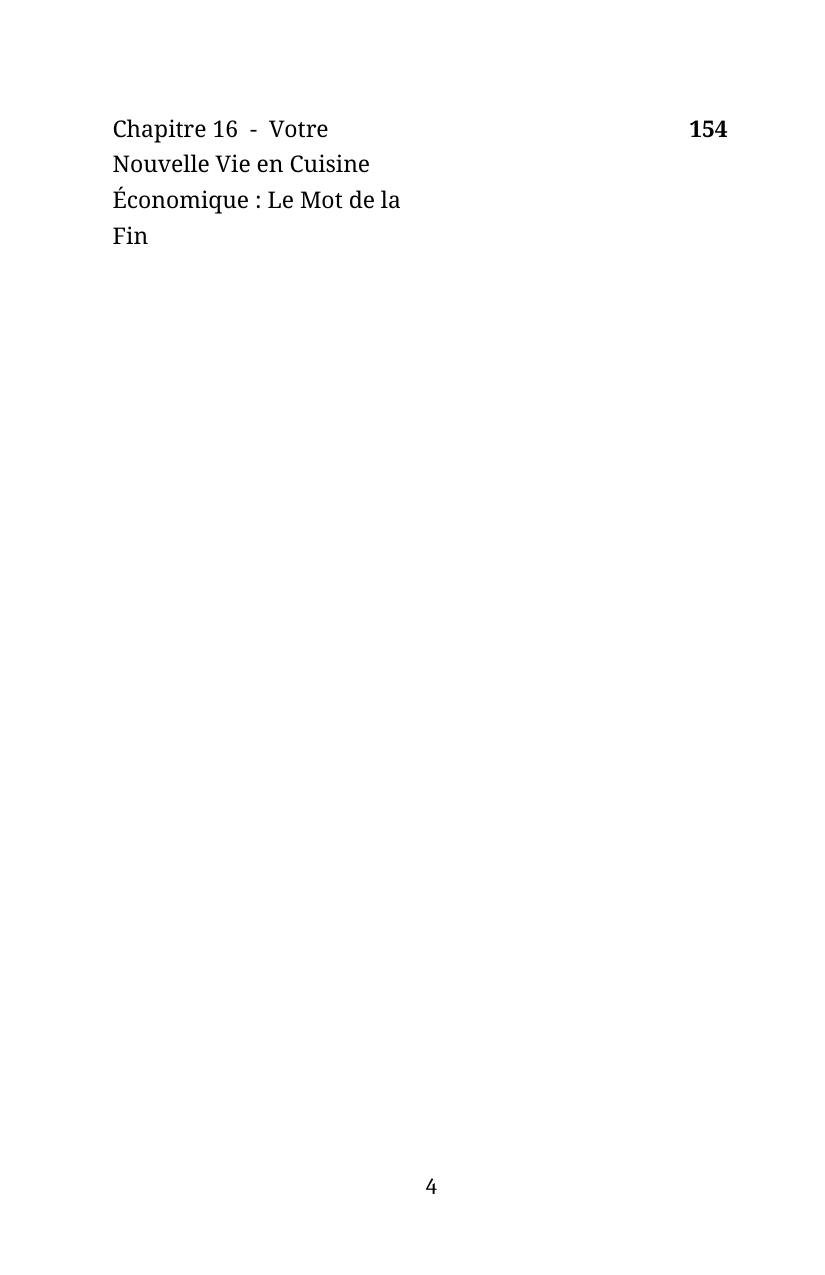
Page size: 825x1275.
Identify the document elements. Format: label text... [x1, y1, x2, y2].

table_cell Chapitre 16 - Votre Nouvelle Vie en Cuisine Économique : Le Mot de la Fin [101, 113, 420, 276]
table_cell 154 [420, 113, 739, 276]
